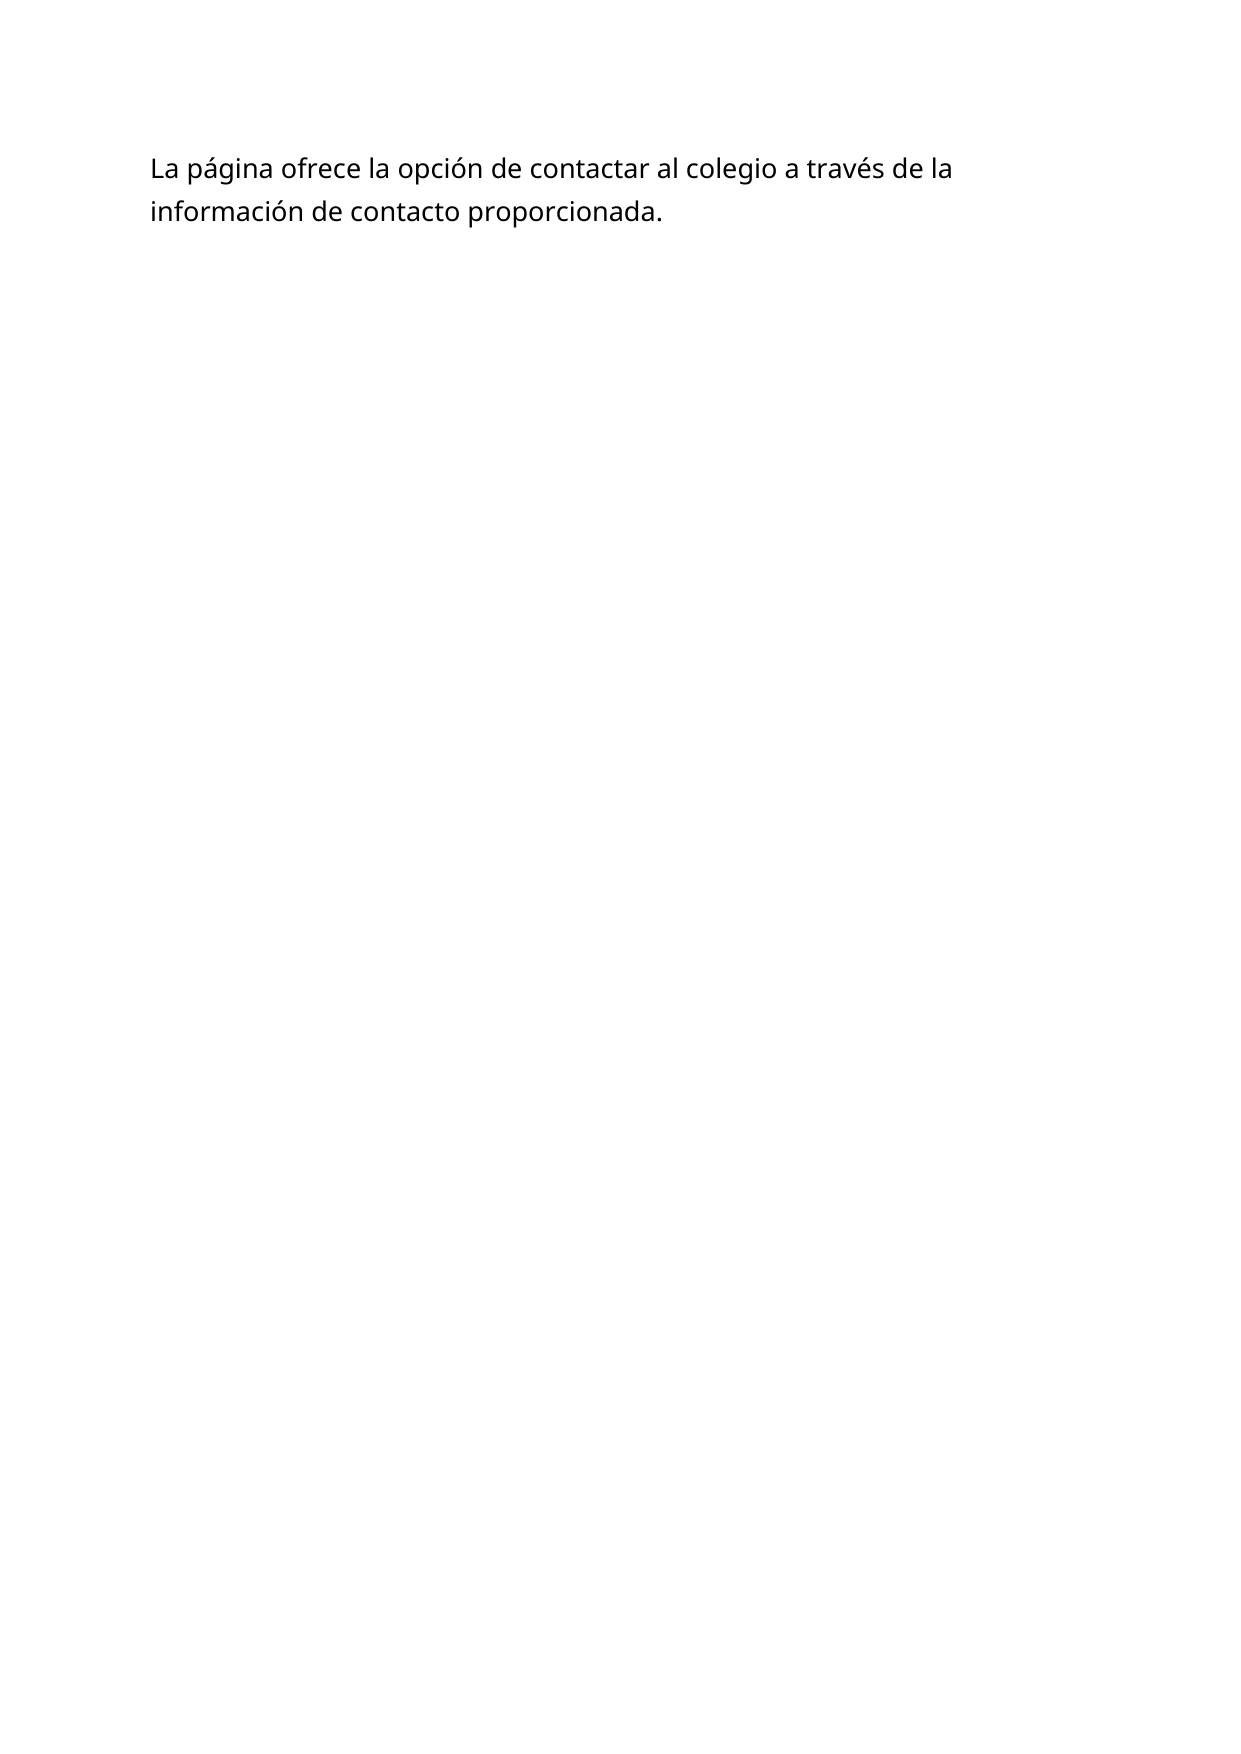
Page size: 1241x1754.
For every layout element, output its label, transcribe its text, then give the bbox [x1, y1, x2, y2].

text La página ofrece la opción de contactar al colegio a través de la información de contacto proporcionada. [150, 150, 1090, 229]
